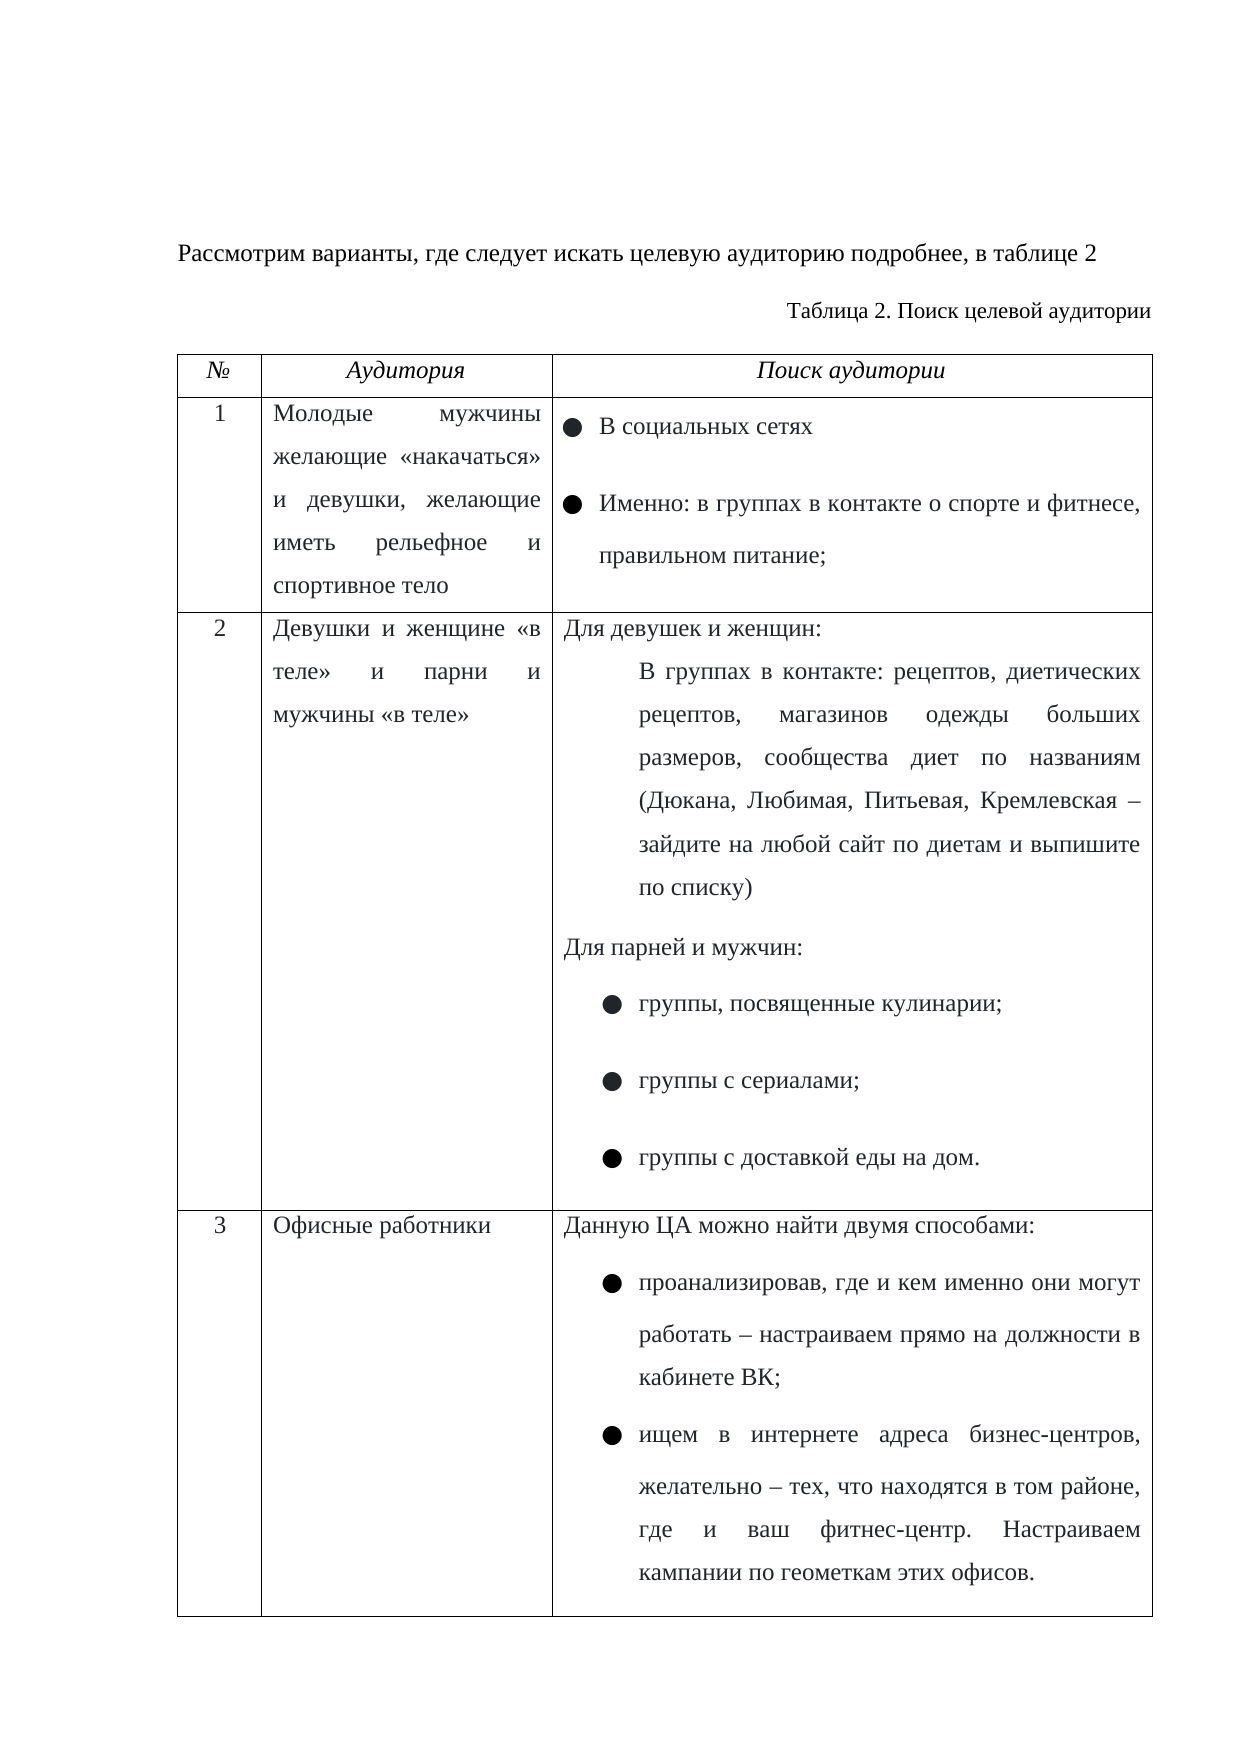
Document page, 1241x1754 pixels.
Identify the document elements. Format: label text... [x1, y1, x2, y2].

table_header № [178, 355, 261, 397]
table_cell 2 [178, 613, 261, 1209]
table_header Поиск аудитории [553, 355, 1152, 397]
table_cell Молодые мужчины желающие «накачаться» и девушки, желающие иметь рельефное и спортивное тело [262, 398, 552, 612]
table_cell Офисные работники [262, 1211, 552, 1616]
table_cell 1 [178, 398, 261, 612]
text Рассмотрим варианты, где следует искать целевую аудиторию подробнее, в таблице 2 [177, 238, 1152, 266]
table_cell Девушки и женщине «в теле» и парни и мужчины «в теле» [262, 613, 552, 1209]
table_cell 3 [178, 1211, 261, 1616]
table_cell Данную ЦА можно найти двумя способами: проанализировав, где и кем именно они могут работать – настраиваем прямо на должности в кабинете ВК; ищем в интернете адреса бизнес-центров, желательно – тех, что находятся в том районе, где и ваш фитнес-центр. Настраиваем кампании по геометкам этих офисов. [553, 1211, 1152, 1616]
table_header Аудитория [262, 355, 552, 397]
table_cell Для девушек и женщин: В группах в контакте: рецептов, диетических рецептов, магазинов одежды больших размеров, сообщества диет по названиям (Дюкана, Любимая, Питьевая, Кремлевская – зайдите на любой сайт по диетам и выпишите по списку) Для парней и мужчин: группы, посвященные кулинарии; группы с сериалами; группы с доставкой еды на дом. [553, 613, 1152, 1209]
table_cell В социальных сетях Именно: в группах в контакте о спорте и фитнесе, правильном питание; [553, 398, 1152, 612]
text Таблица 2. Поиск целевой аудитории [177, 297, 1152, 324]
